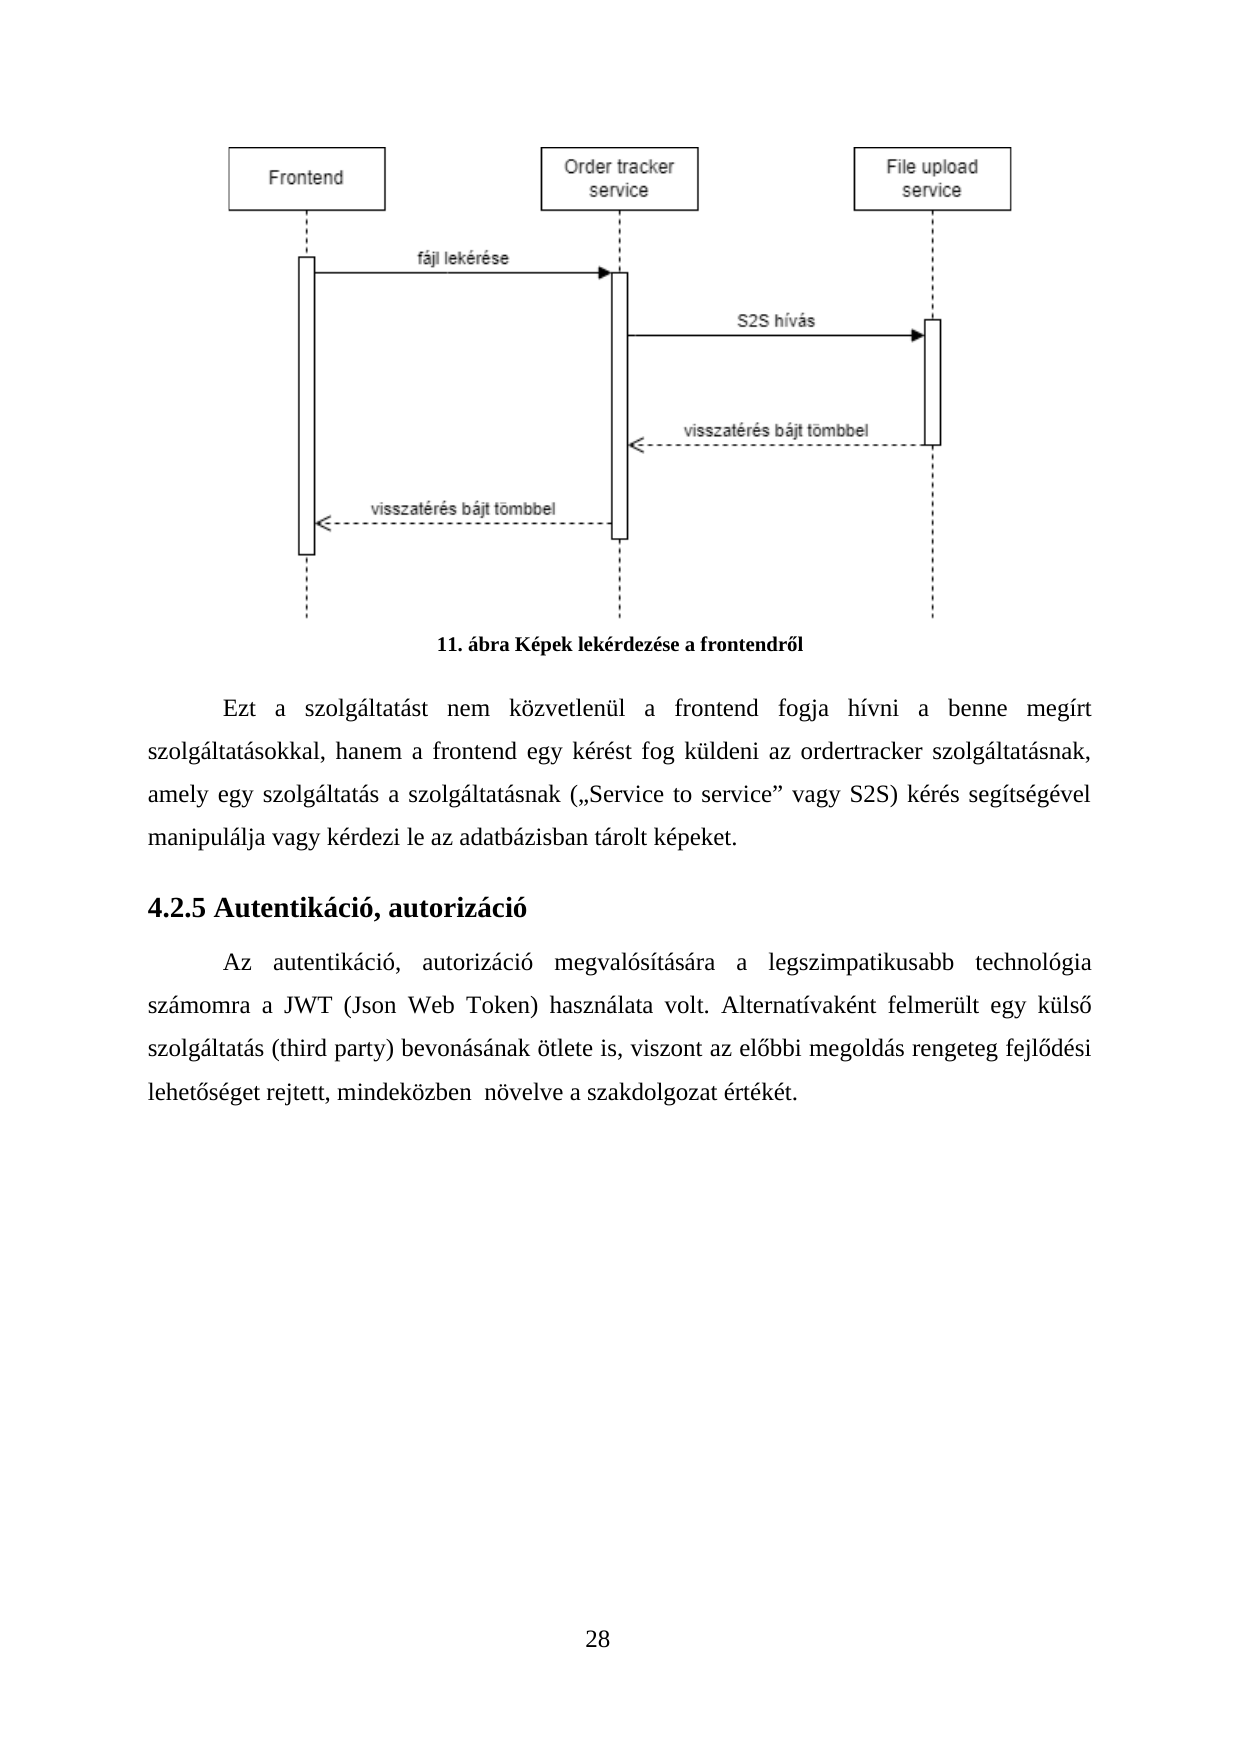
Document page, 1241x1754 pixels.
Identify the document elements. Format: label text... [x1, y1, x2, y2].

subtitle Autentikáció, autorizáció [148, 891, 1092, 924]
text Az autentikáció, autorizáció megvalósítására a legszimpatikusabb technológia számomra a JWT (Json Web Token) használata volt. Alternatívaként felmerült egy külső szolgáltatás (third party) bevonásának ötlete is, viszont az előbbi megoldás rengeteg fejlődési lehetőséget rejtett, mindeközben növelve a szakdolgozat értékét. [148, 947, 1092, 1105]
picture [228, 147, 1012, 620]
text Ezt a szolgáltatást nem közvetlenül a frontend fogja hívni a benne megírt szolgáltatásokkal, hanem a frontend egy kérést fog küldeni az ordertracker szolgáltatásnak, amely egy szolgáltatás a szolgáltatásnak („Service to service” vagy S2S) kérés segítségével manipulálja vagy kérdezi le az adatbázisban tárolt képeket. [148, 693, 1092, 851]
text . ábra Képek lekérdezése a frontendről [148, 632, 1092, 656]
